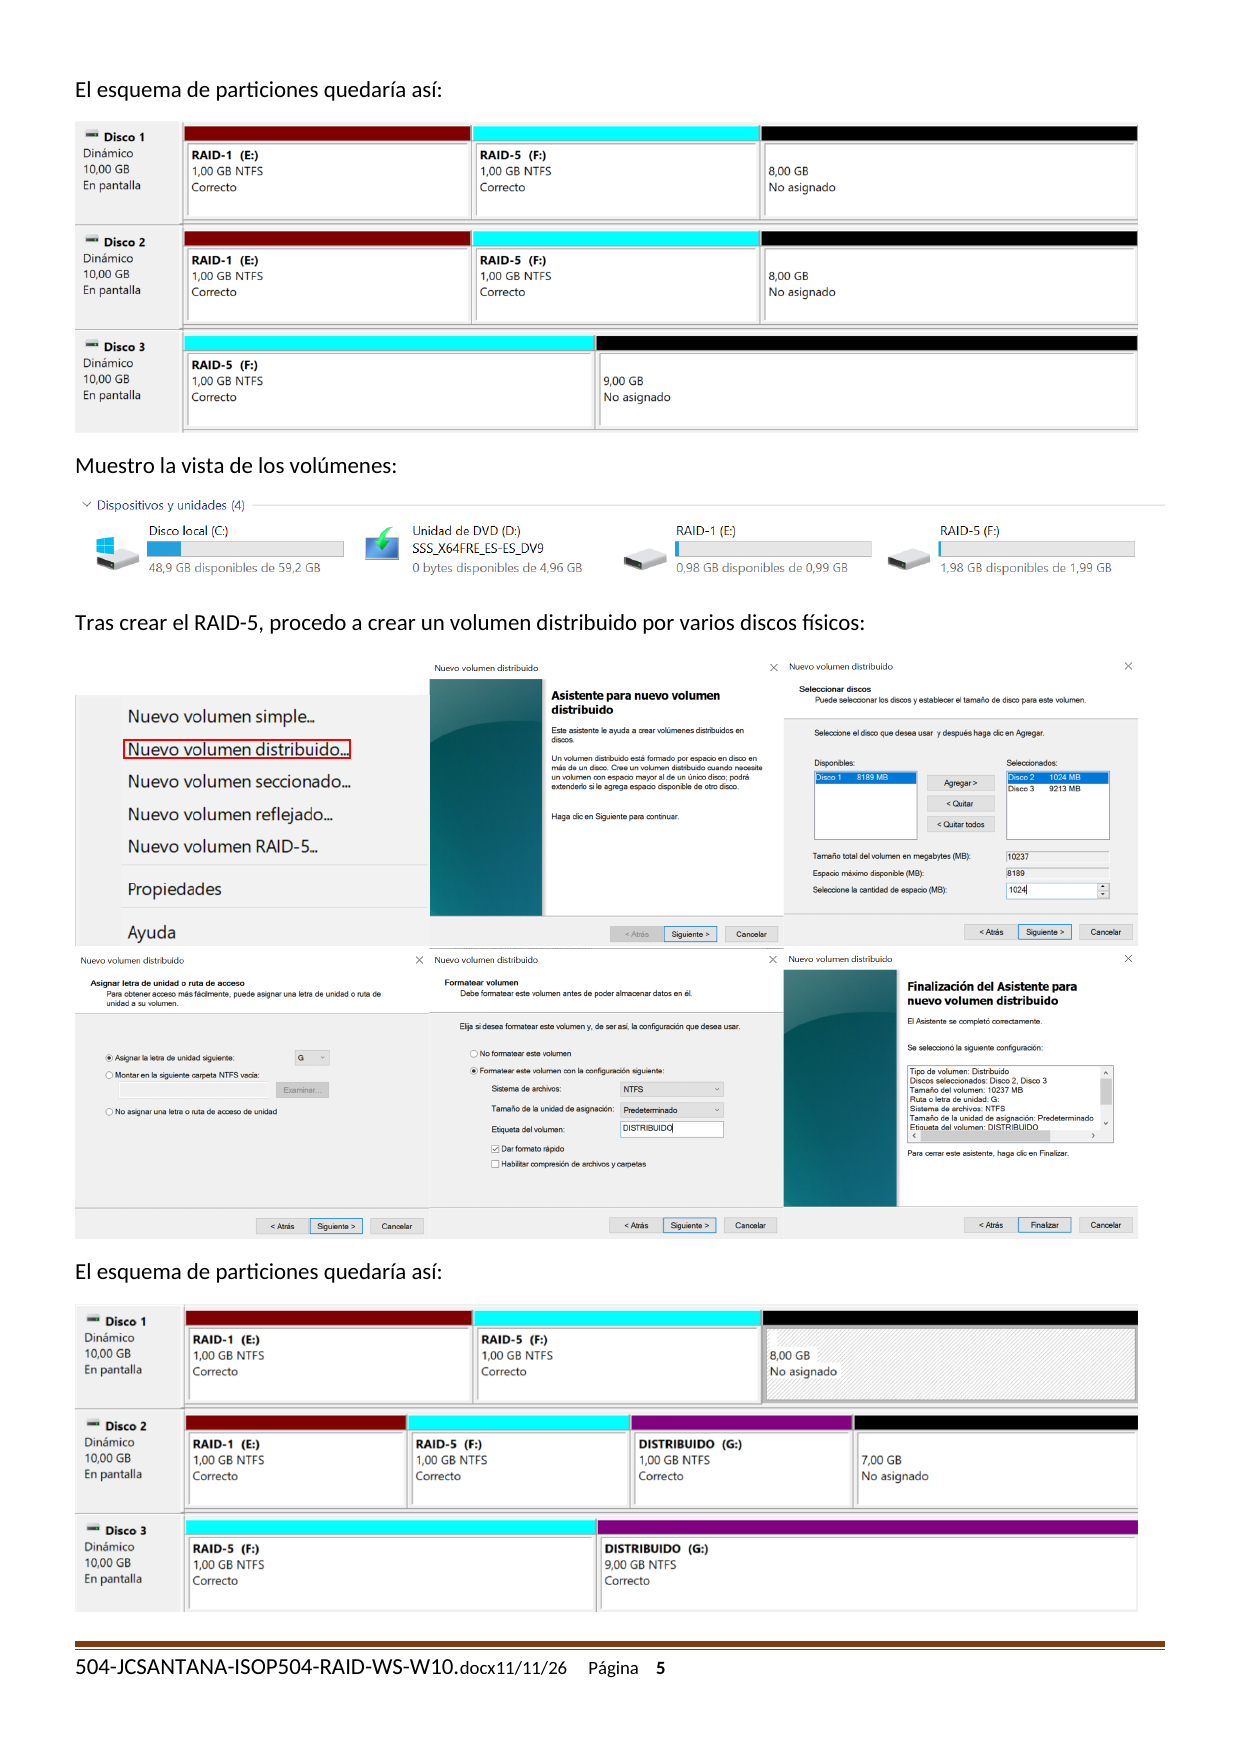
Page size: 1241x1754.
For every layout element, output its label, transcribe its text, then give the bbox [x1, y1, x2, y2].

picture [75, 1304, 1138, 1612]
text Tras crear el RAID-5, procedo a crear un volumen distribuido por varios discos físicos: [75, 608, 1165, 637]
text El esquema de particiones quedaría así: [75, 75, 1165, 103]
text Muestro la vista de los volúmenes: [75, 452, 1165, 479]
text El esquema de particiones quedaría así: [75, 1257, 1165, 1286]
picture [75, 655, 1139, 946]
picture [75, 498, 1166, 590]
picture [75, 121, 1138, 433]
picture [75, 948, 1139, 1239]
